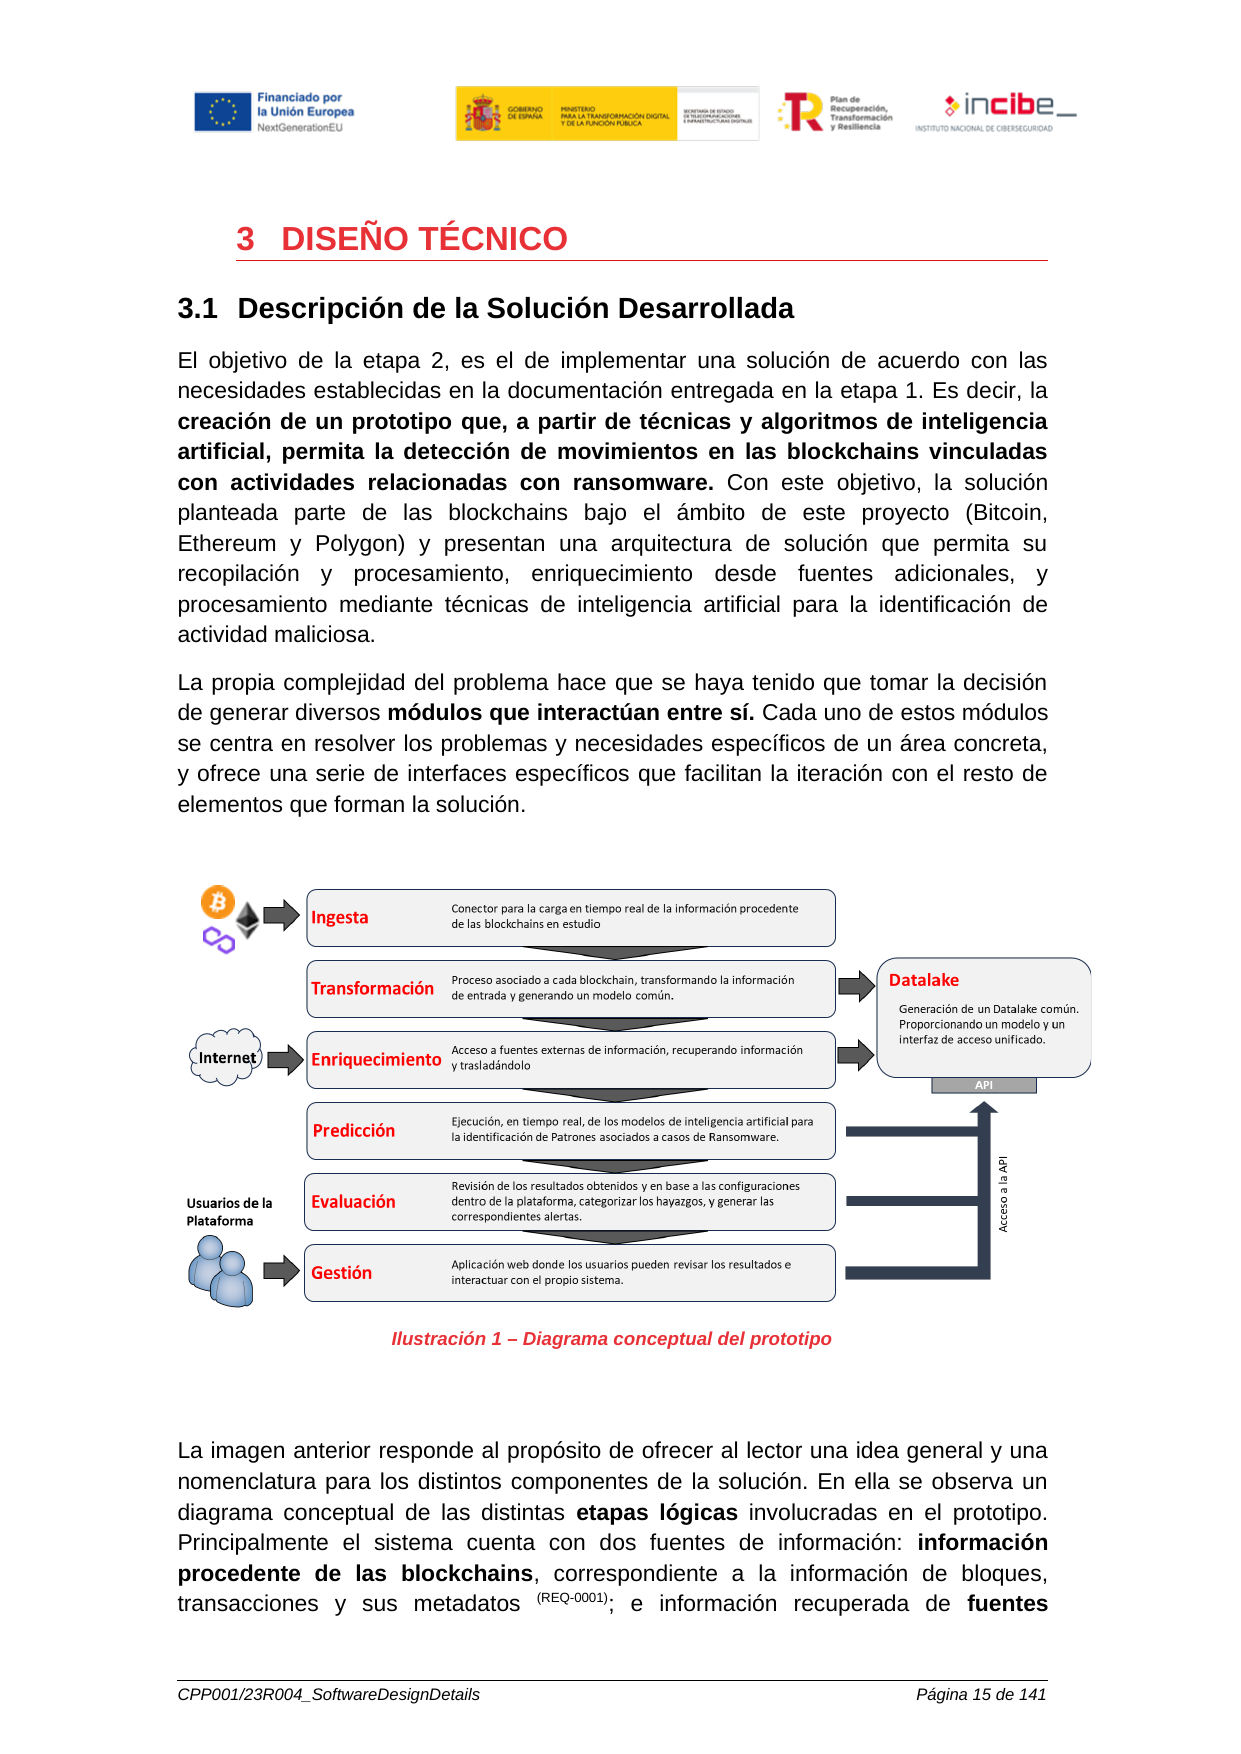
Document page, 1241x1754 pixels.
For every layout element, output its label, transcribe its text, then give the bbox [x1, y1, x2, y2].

text La propia complejidad del problema hace que se haya tenido que tomar la decisión de generar diversos módulos que interactúan entre sí. Cada uno de estos módulos se centra en resolver los problemas y necesidades específicos de un área concreta, y ofrece una serie de interfaces específicos que facilitan la iteración con el resto de elementos que forman la solución. [177, 669, 1048, 817]
text El objetivo de la etapa 2, es el de implementar una solución de acuerdo con las necesidades establecidas en la documentación entregada en la etapa 1. Es decir, la creación de un prototipo que, a partir de técnicas y algoritmos de inteligencia artificial, permita la detección de movimientos en las blockchains vinculadas con actividades relacionadas con ransomware. Con este objetivo, la solución planteada parte de las blockchains bajo el ámbito de este proyecto (Bitcoin, Ethereum y Polygon) y presentan una arquitectura de solución que permita su recopilación y procesamiento, enriquecimiento desde fuentes adicionales, y procesamiento mediante técnicas de inteligencia artificial para la identificación de actividad maliciosa. [177, 347, 1048, 648]
picture [177, 73, 1093, 154]
subtitle Descripción de la Solución Desarrollada [177, 292, 1048, 325]
picture [177, 885, 1092, 1308]
subtitle DISEÑO TÉCNICO [236, 219, 1048, 260]
text Ilustración 1 – Diagrama conceptual del prototipo [177, 1328, 1048, 1349]
